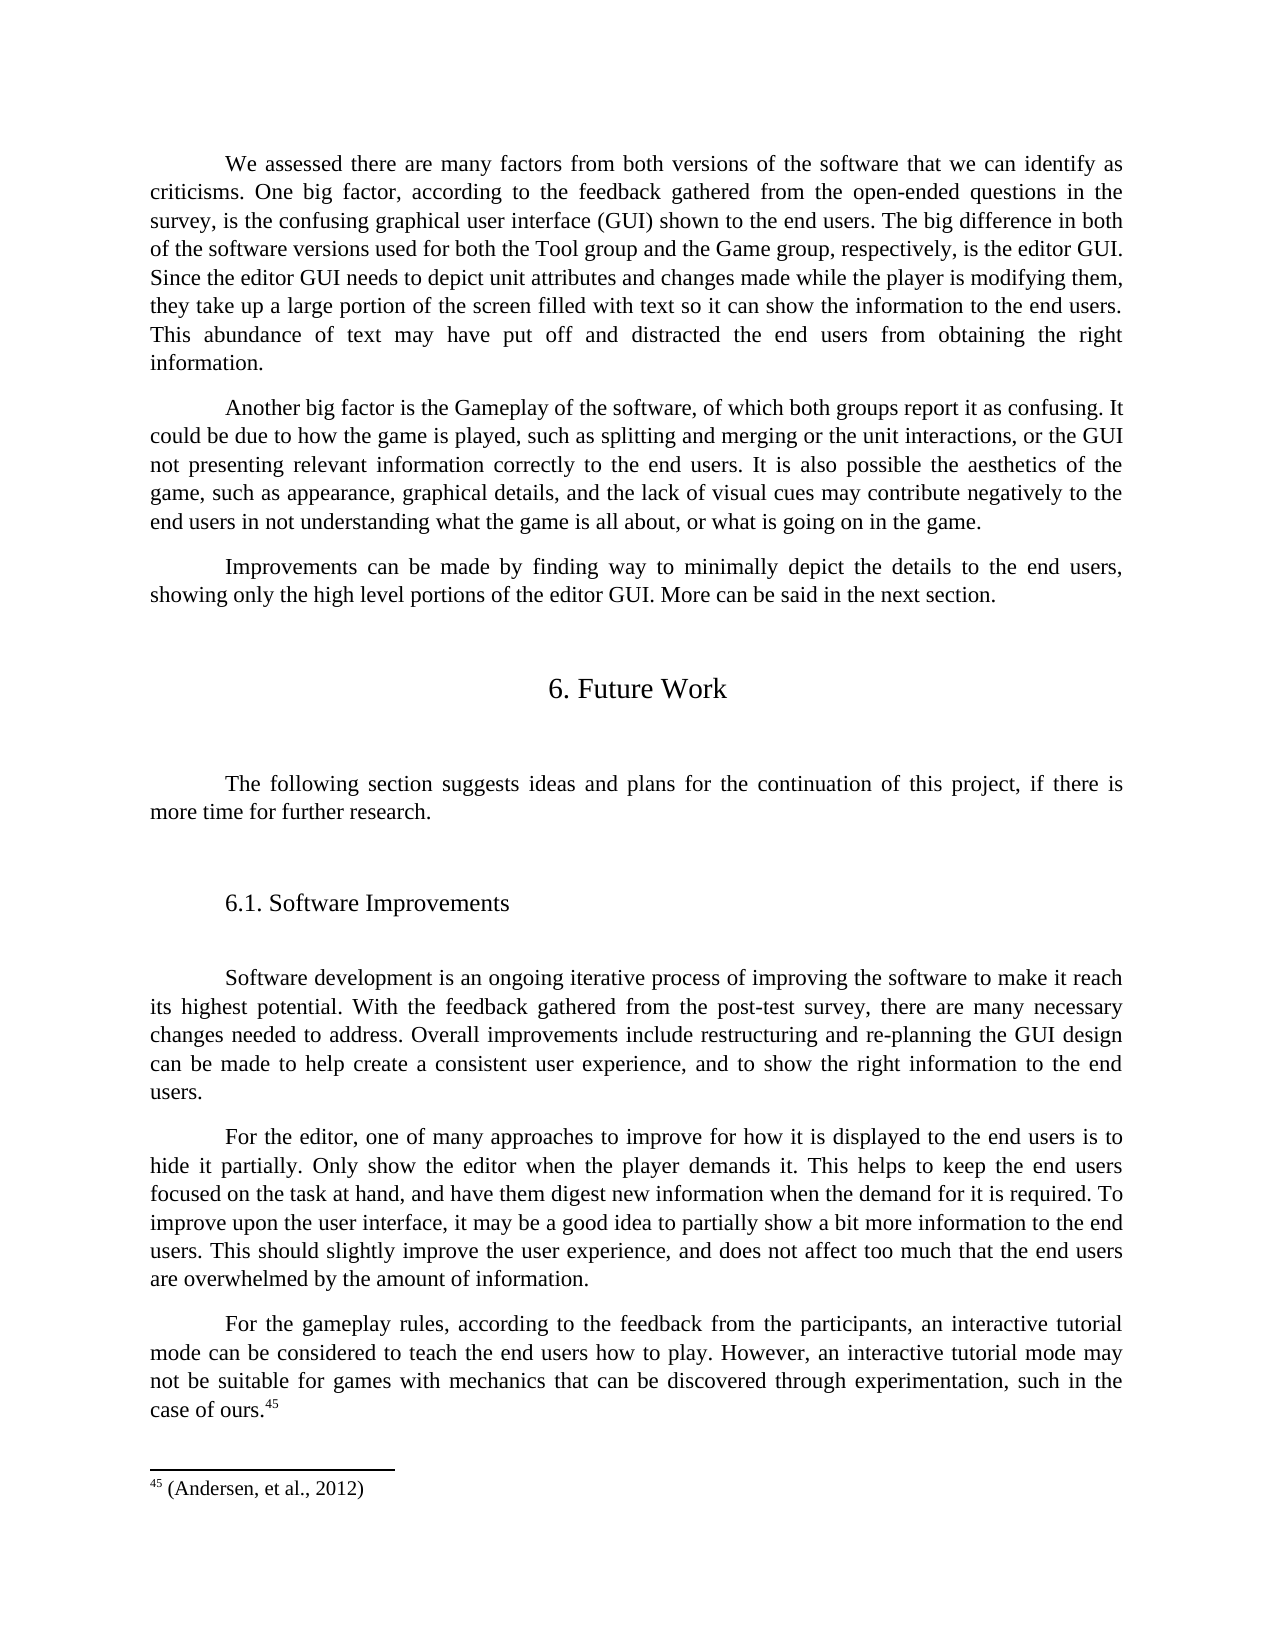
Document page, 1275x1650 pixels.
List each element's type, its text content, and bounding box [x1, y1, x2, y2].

subtitle 6.1. Software Improvements [225, 888, 1125, 917]
text We assessed there are many factors from both versions of the software that we can identify as criticisms. One big factor, according to the feedback gathered from the open-ended questions in the survey, is the confusing graphical user interface (GUI) shown to the end users. The big difference in both of the software versions used for both the Tool group and the Game group, respectively, is the editor GUI. Since the editor GUI needs to depict unit attributes and changes made while the player is modifying them, they take up a large portion of the screen filled with text so it can show the information to the end users. This abundance of text may have put off and distracted the end users from obtaining the right information. [150, 150, 1125, 375]
subtitle 6. Future Work [150, 672, 1125, 705]
text For the gameplay rules, according to the feedback from the participants, an interactive tutorial mode can be considered to teach the end users how to play. However, an interactive tutorial mode may not be suitable for games with mechanics that can be discovered through experimentation, such in the case of ours. [150, 1311, 1125, 1422]
text The following section suggests ideas and plans for the continuation of this project, if there is more time for further research. [150, 769, 1125, 824]
text Improvements can be made by finding way to minimally depict the details to the end users, showing only the high level portions of the editor GUI. More can be said in the next section. [150, 553, 1125, 608]
text For the editor, one of many approaches to improve for how it is displayed to the end users is to hide it partially. Only show the editor when the player demands it. This helps to keep the end users focused on the task at hand, and have them digest new information when the demand for it is required. To improve upon the user interface, it may be a good idea to partially show a bit more information to the end users. This should slightly improve the user experience, and does not affect too much that the end users are overwhelmed by the amount of information. [150, 1123, 1125, 1292]
text Software development is an ongoing iterative process of improving the software to make it reach its highest potential. With the feedback gathered from the post-test survey, there are many necessary changes needed to address. Overall improvements include restructuring and re-planning the GUI design can be made to help create a consistent user experience, and to show the right information to the end users. [150, 964, 1125, 1104]
text Another big factor is the Gameplay of the software, of which both groups report it as confusing. It could be due to how the game is played, such as splitting and merging or the unit interactions, or the GUI not presenting relevant information correctly to the end users. It is also possible the aesthetics of the game, such as appearance, graphical details, and the lack of visual cues may contribute negatively to the end users in not understanding what the game is all about, or what is going on in the game. [150, 394, 1125, 534]
